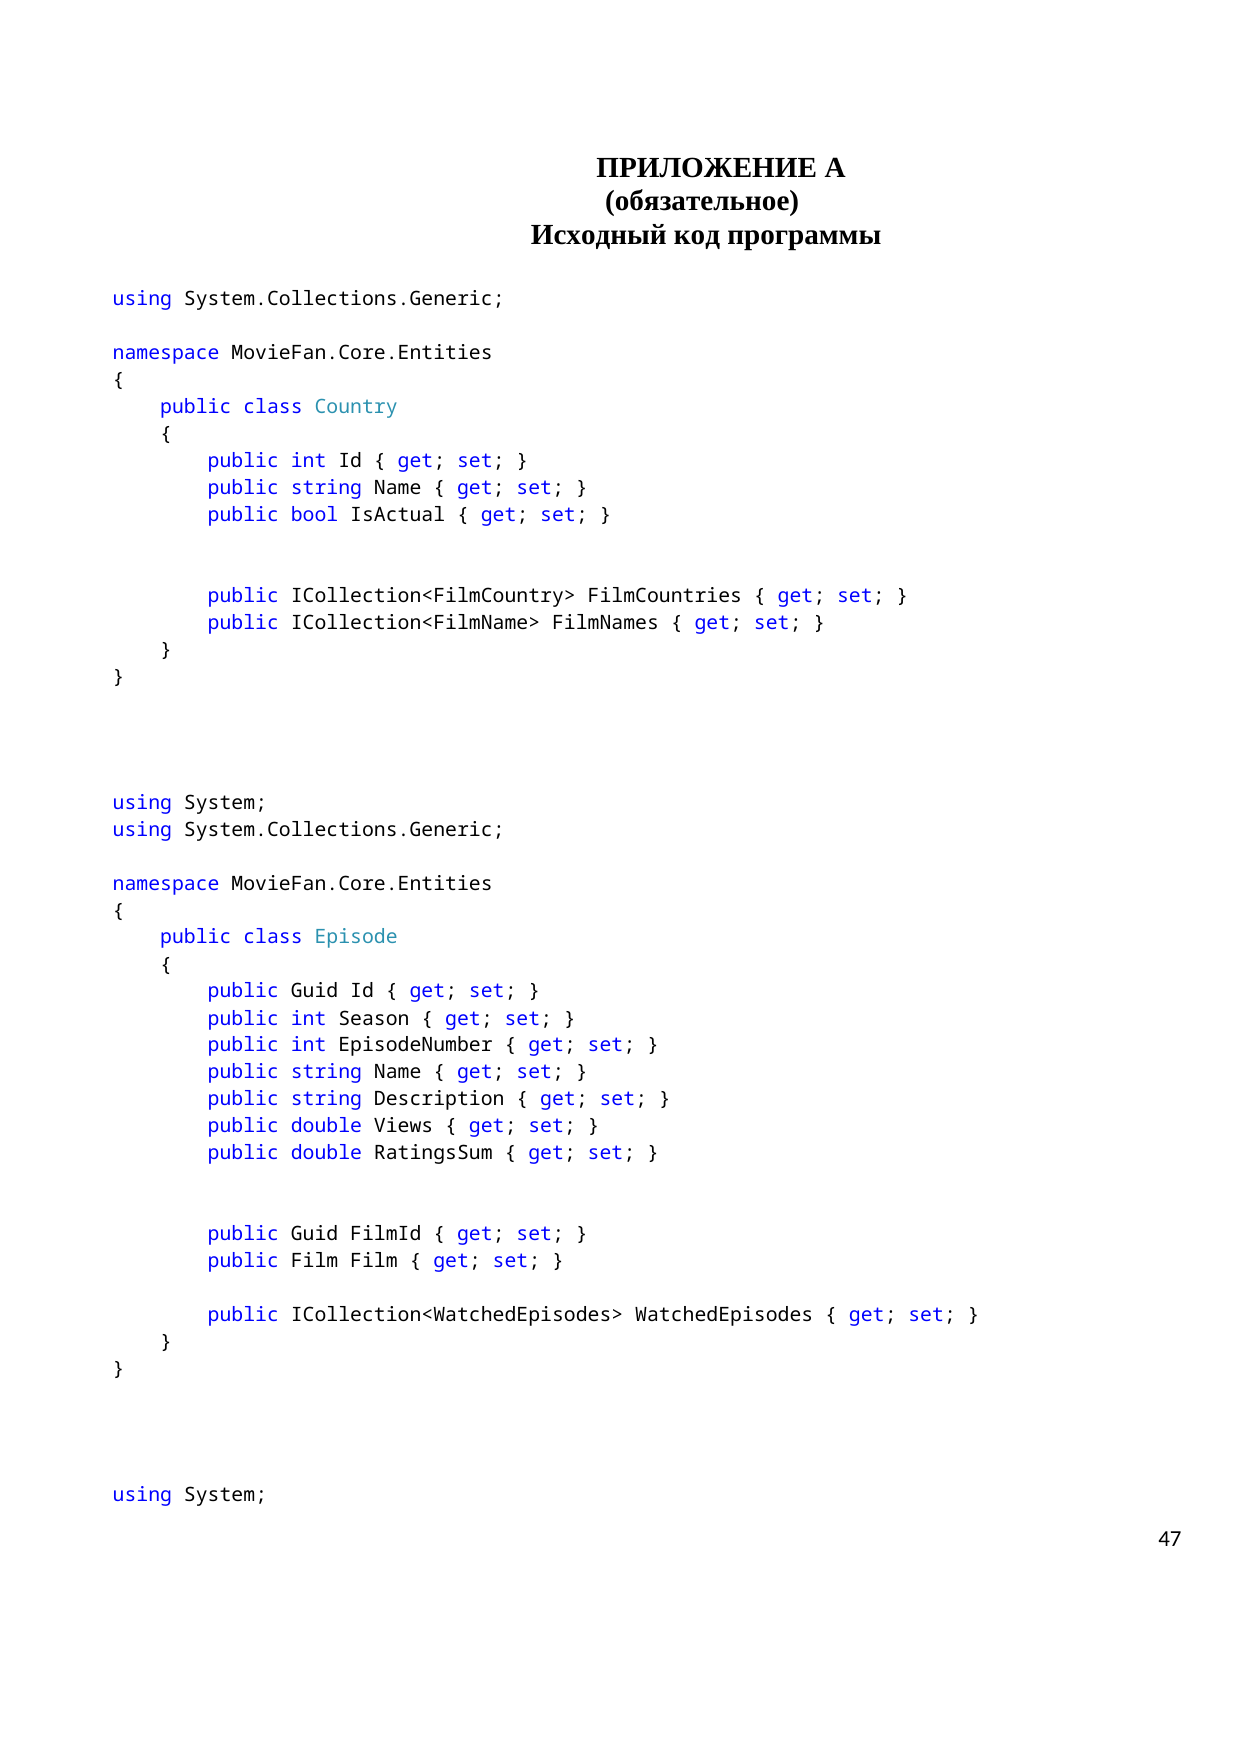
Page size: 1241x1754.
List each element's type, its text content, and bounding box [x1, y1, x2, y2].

text public Guid Id { get; set; } [112, 977, 1181, 1004]
text } [112, 635, 1181, 662]
text namespace MovieFan.Core.Entities [112, 338, 1181, 365]
text using System.Collections.Generic; [112, 284, 1181, 311]
text public int Id { get; set; } [112, 446, 1181, 473]
text public int Season { get; set; } [112, 1004, 1181, 1031]
text public Guid FilmId { get; set; } [112, 1219, 1181, 1247]
text { [112, 419, 1181, 446]
text using System.Collections.Generic; [112, 815, 1181, 842]
text { [112, 950, 1181, 977]
text Исходный код программы [112, 217, 1181, 251]
text public ICollection<WatchedEpisodes> WatchedEpisodes { get; set; } [112, 1301, 1181, 1327]
text public double RatingsSum { get; set; } [112, 1139, 1181, 1166]
text (обязательное) [112, 183, 1181, 217]
text using System; [112, 1481, 1181, 1507]
text Приложение А [186, 150, 1181, 183]
text } [112, 1354, 1181, 1381]
text public string Name { get; set; } [112, 1058, 1181, 1085]
text } [112, 1327, 1181, 1354]
text public string Name { get; set; } [112, 473, 1181, 500]
text public ICollection<FilmName> FilmNames { get; set; } [112, 608, 1181, 635]
text public bool IsActual { get; set; } [112, 500, 1181, 527]
text public ICollection<FilmCountry> FilmCountries { get; set; } [112, 581, 1181, 608]
text namespace MovieFan.Core.Entities [112, 869, 1181, 896]
text public string Description { get; set; } [112, 1085, 1181, 1112]
text using System; [112, 788, 1181, 815]
text public class Episode [112, 923, 1181, 950]
text public class Country [112, 392, 1181, 419]
text public Film Film { get; set; } [112, 1247, 1181, 1273]
text public double Views { get; set; } [112, 1112, 1181, 1139]
text public int EpisodeNumber { get; set; } [112, 1031, 1181, 1058]
text { [112, 365, 1181, 392]
text } [112, 662, 1181, 689]
text { [112, 896, 1181, 923]
